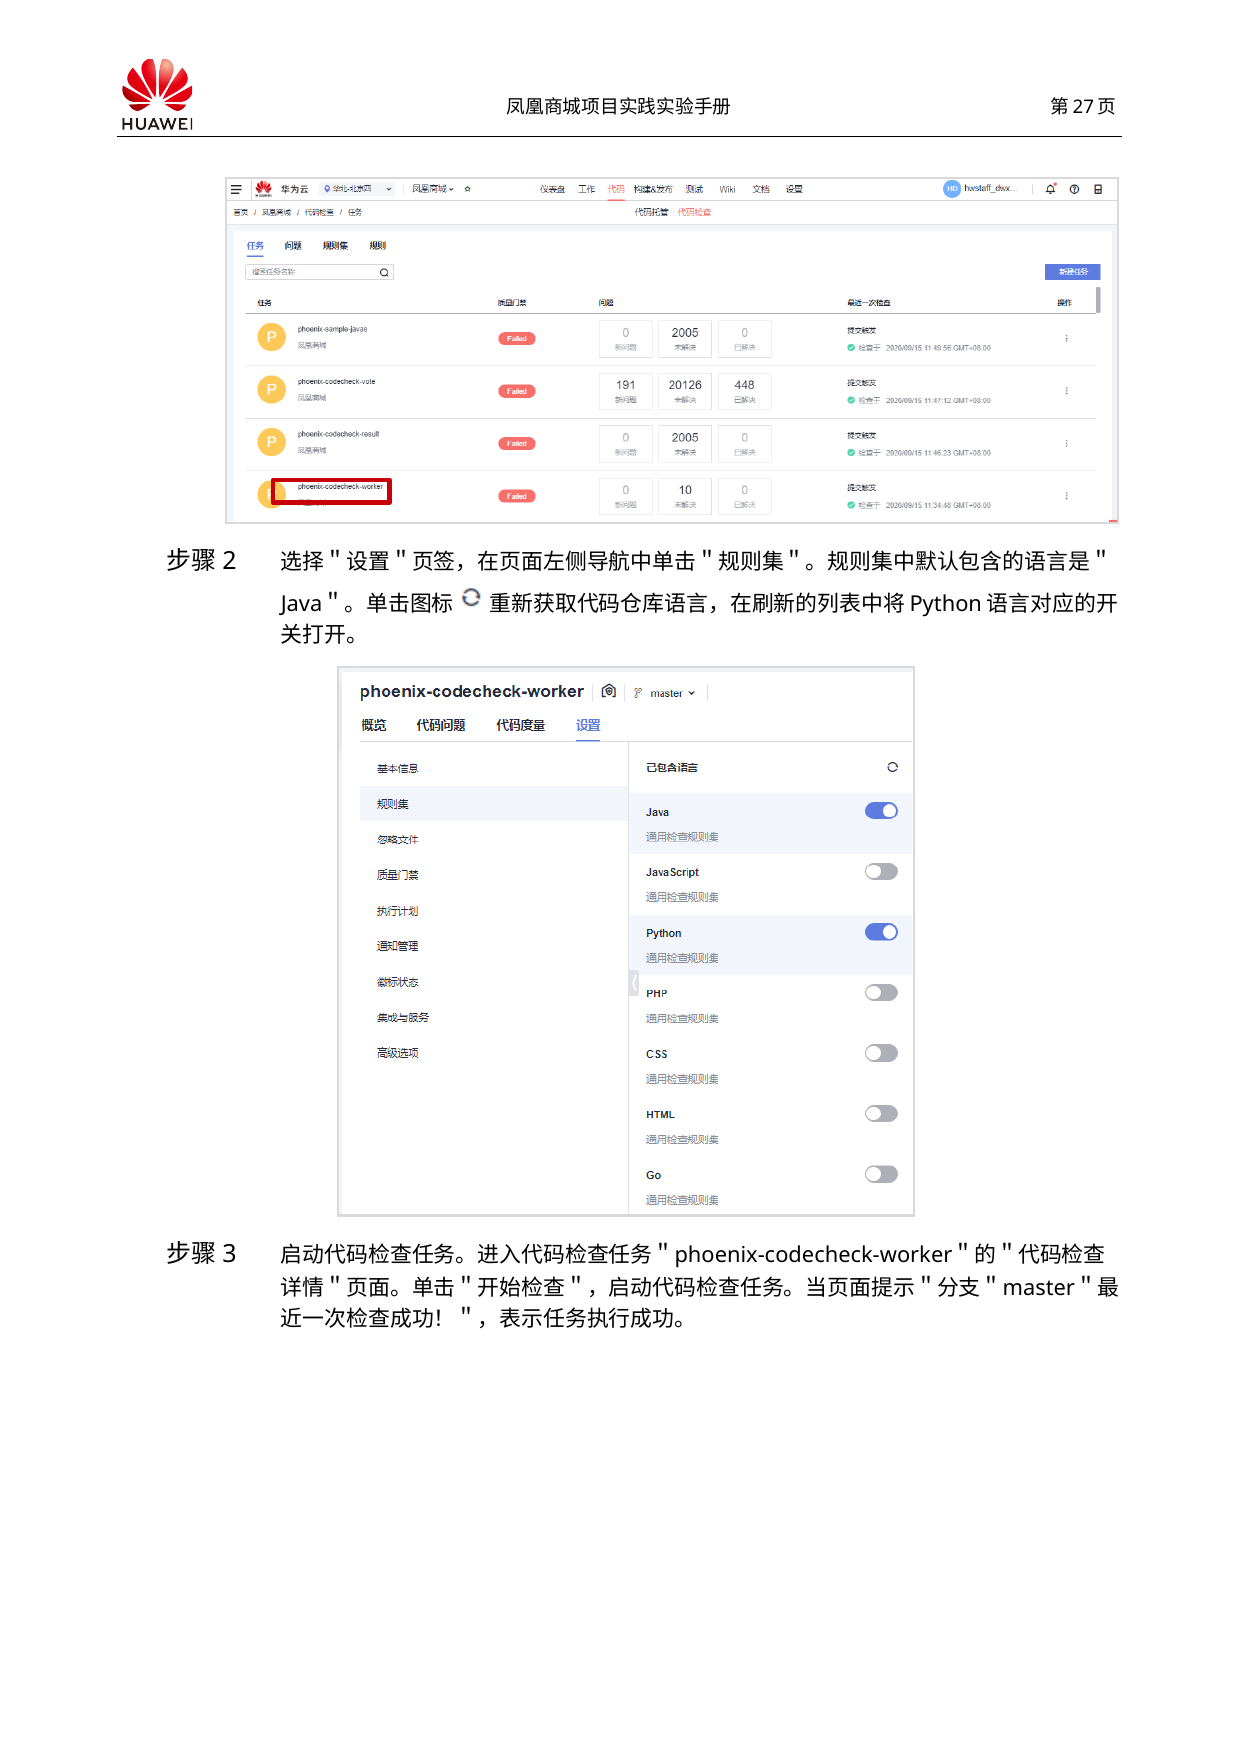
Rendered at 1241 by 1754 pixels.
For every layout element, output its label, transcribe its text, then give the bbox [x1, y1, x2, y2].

text 选择＂设置＂页签，在页面左侧导航中单击＂规则集＂。规则集中默认包含的语言是＂Java＂。单击图标重新获取代码仓库语言，在刷新的列表中将Python语言对应的开关打开。 [236, 540, 1122, 649]
text 启动代码检查任务。进入代码检查任务＂phoenix-codecheck-worker＂的＂代码检查详情＂页面。单击＂开始检查＂，启动代码检查任务。当页面提示＂分支＂master＂最近一次检查成功！＂，表示任务执行成功。 [236, 1233, 1122, 1333]
picture [122, 59, 193, 130]
picture [339, 668, 913, 1214]
picture [453, 576, 490, 611]
picture [227, 179, 1117, 522]
